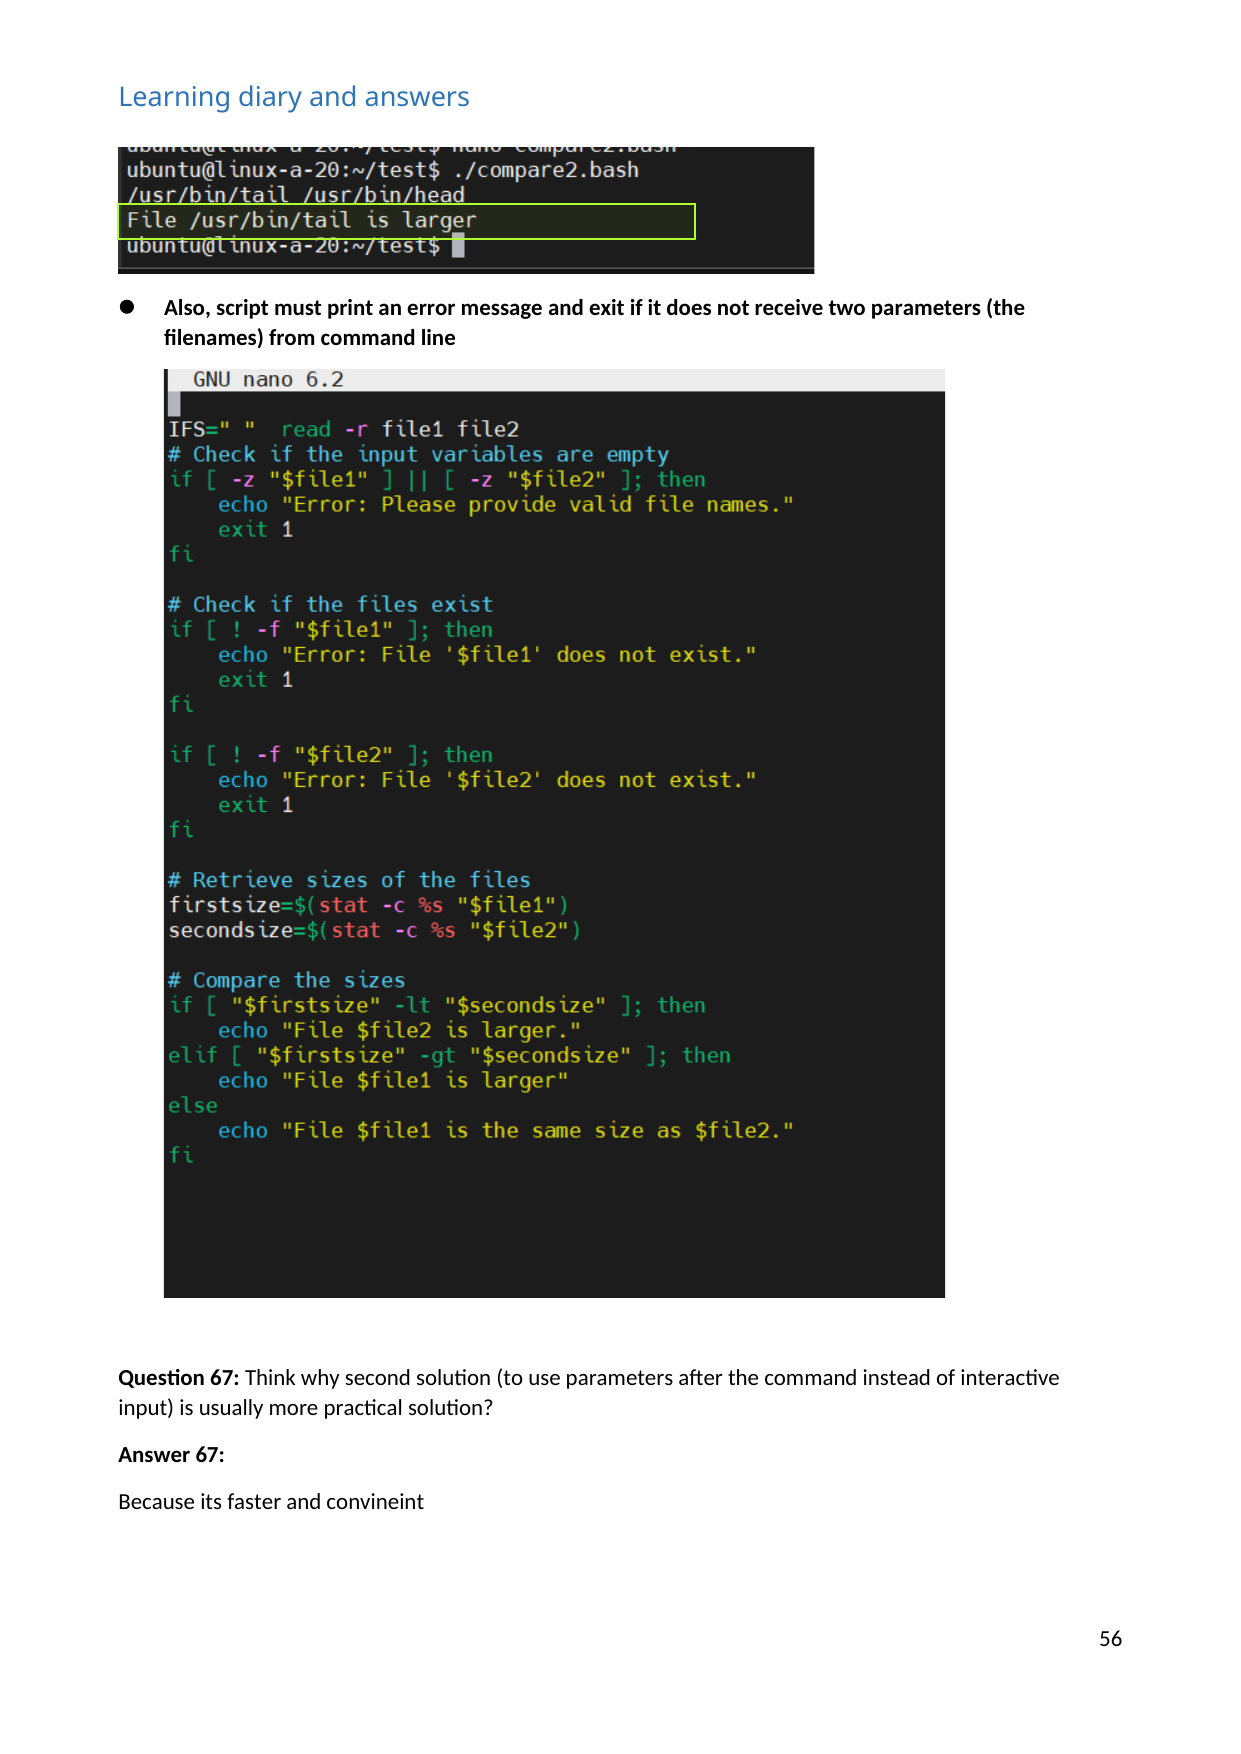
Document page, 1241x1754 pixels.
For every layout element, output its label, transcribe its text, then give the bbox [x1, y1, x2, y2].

text Because its faster and convineint [118, 1487, 1122, 1515]
text Question 67: Think why second solution (to use parameters after the command instead of interactive input) is usually more practical solution? [118, 1363, 1122, 1421]
text Answer 67: [118, 1440, 1122, 1468]
list Also, script must print an error message and exit if it does not receive two parameters (the filenames) from command line [118, 293, 1122, 351]
picture [119, 205, 694, 238]
picture [163, 369, 946, 1298]
picture [118, 147, 815, 274]
